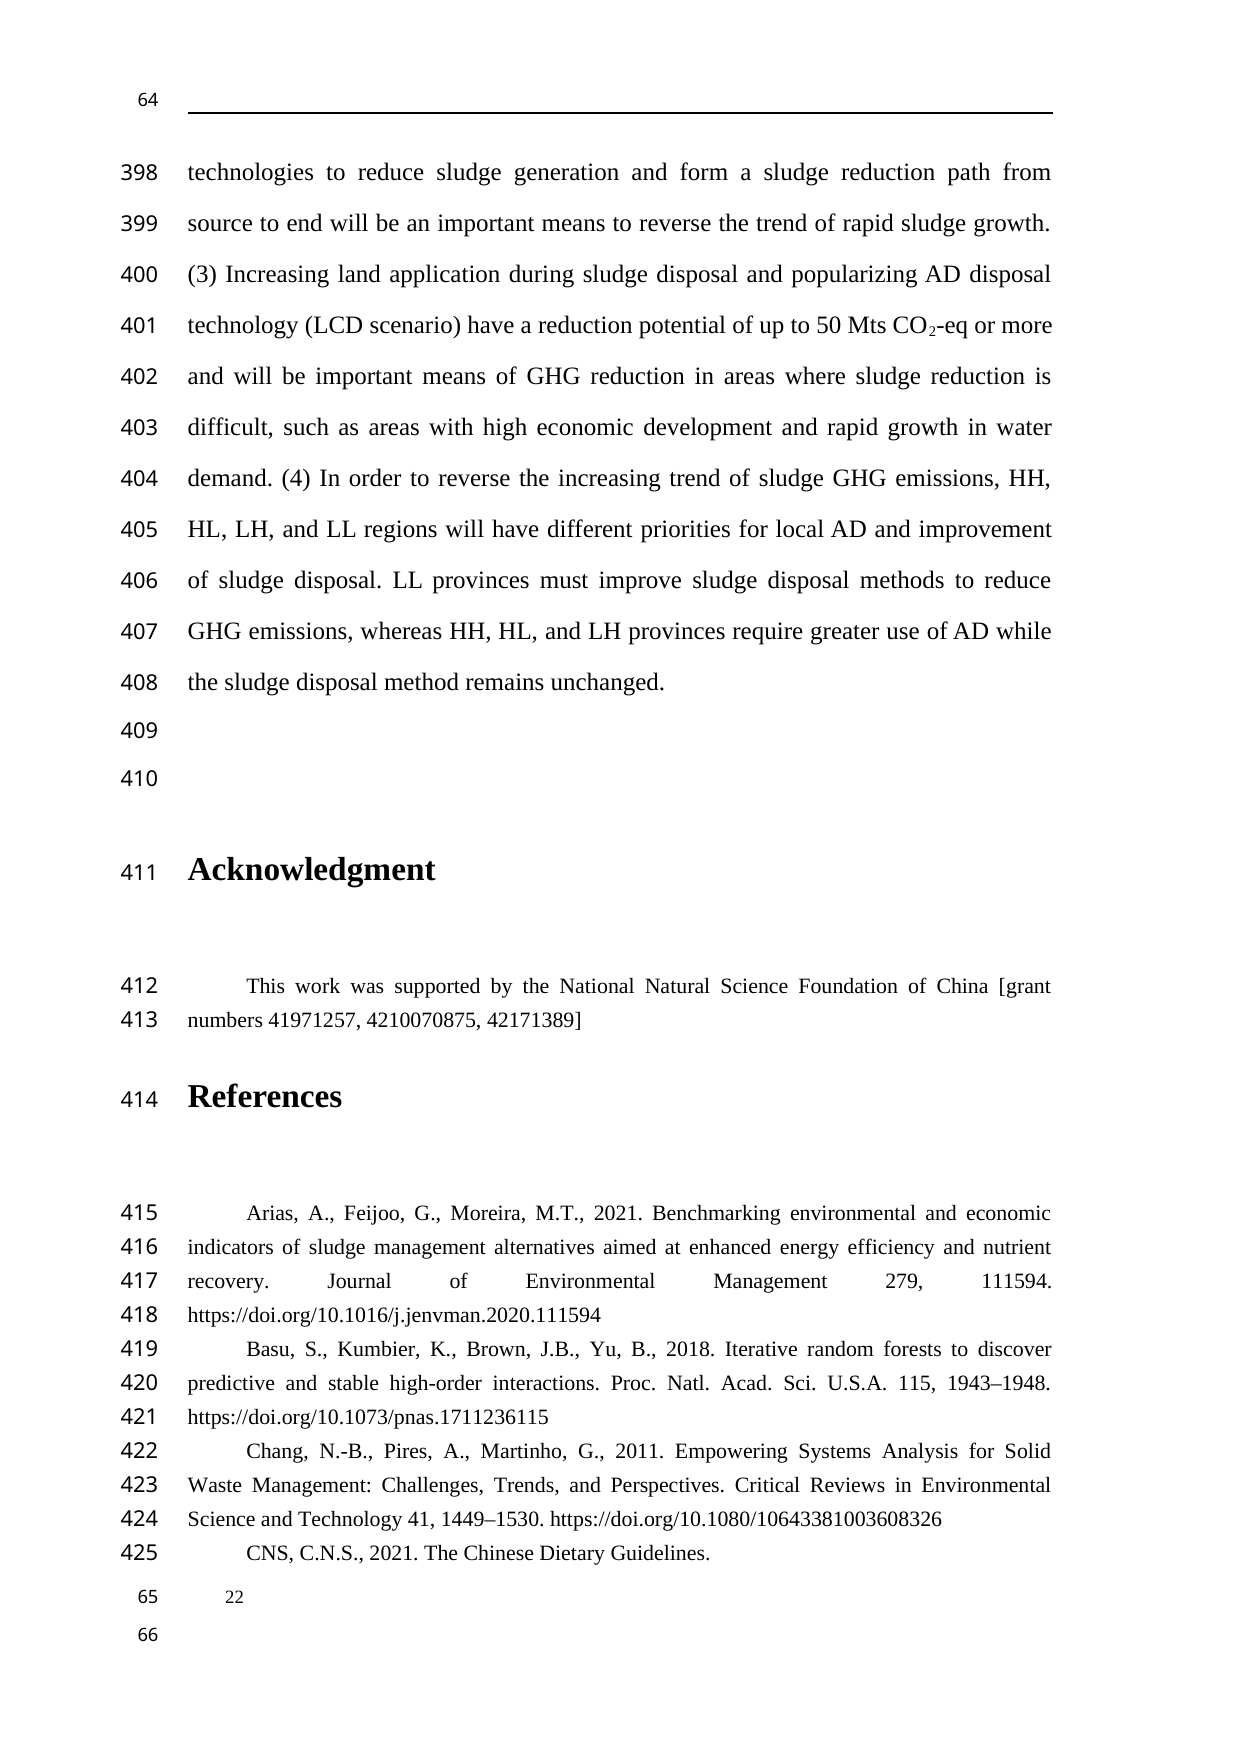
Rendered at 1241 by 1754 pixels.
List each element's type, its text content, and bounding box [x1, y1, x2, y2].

text Arias, A., Feijoo, G., Moreira, M.T., 2021. Benchmarking environmental and economic indicators of sludge management alternatives aimed at enhanced energy efficiency and nutrient recovery. Journal of Environmental Management 279, 111594. https://doi.org/10.1016/j.jenvman.2020.111594 [187, 1196, 1053, 1332]
text Basu, S., Kumbier, K., Brown, J.B., Yu, B., 2018. Iterative random forests to discover predictive and stable high-order interactions. Proc. Natl. Acad. Sci. U.S.A. 115, 1943–1948. https://doi.org/10.1073/pnas.1711236115 [187, 1332, 1053, 1434]
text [187, 155, 1053, 698]
subtitle Acknowledgment [187, 834, 1053, 902]
text CNS, C.N.S., 2021. The Chinese Dietary Guidelines. [187, 1536, 1053, 1569]
text This work was supported by the National Natural Science Foundation of China [grant numbers 41971257, 4210070875, 42171389] [187, 969, 1053, 1037]
text Chang, N.-B., Pires, A., Martinho, G., 2011. Empowering Systems Analysis for Solid Waste Management: Challenges, Trends, and Perspectives. Critical Reviews in Environmental Science and Technology 41, 1449–1530. https://doi.org/10.1080/10643381003608326 [187, 1434, 1053, 1536]
subtitle References [187, 1062, 1053, 1129]
